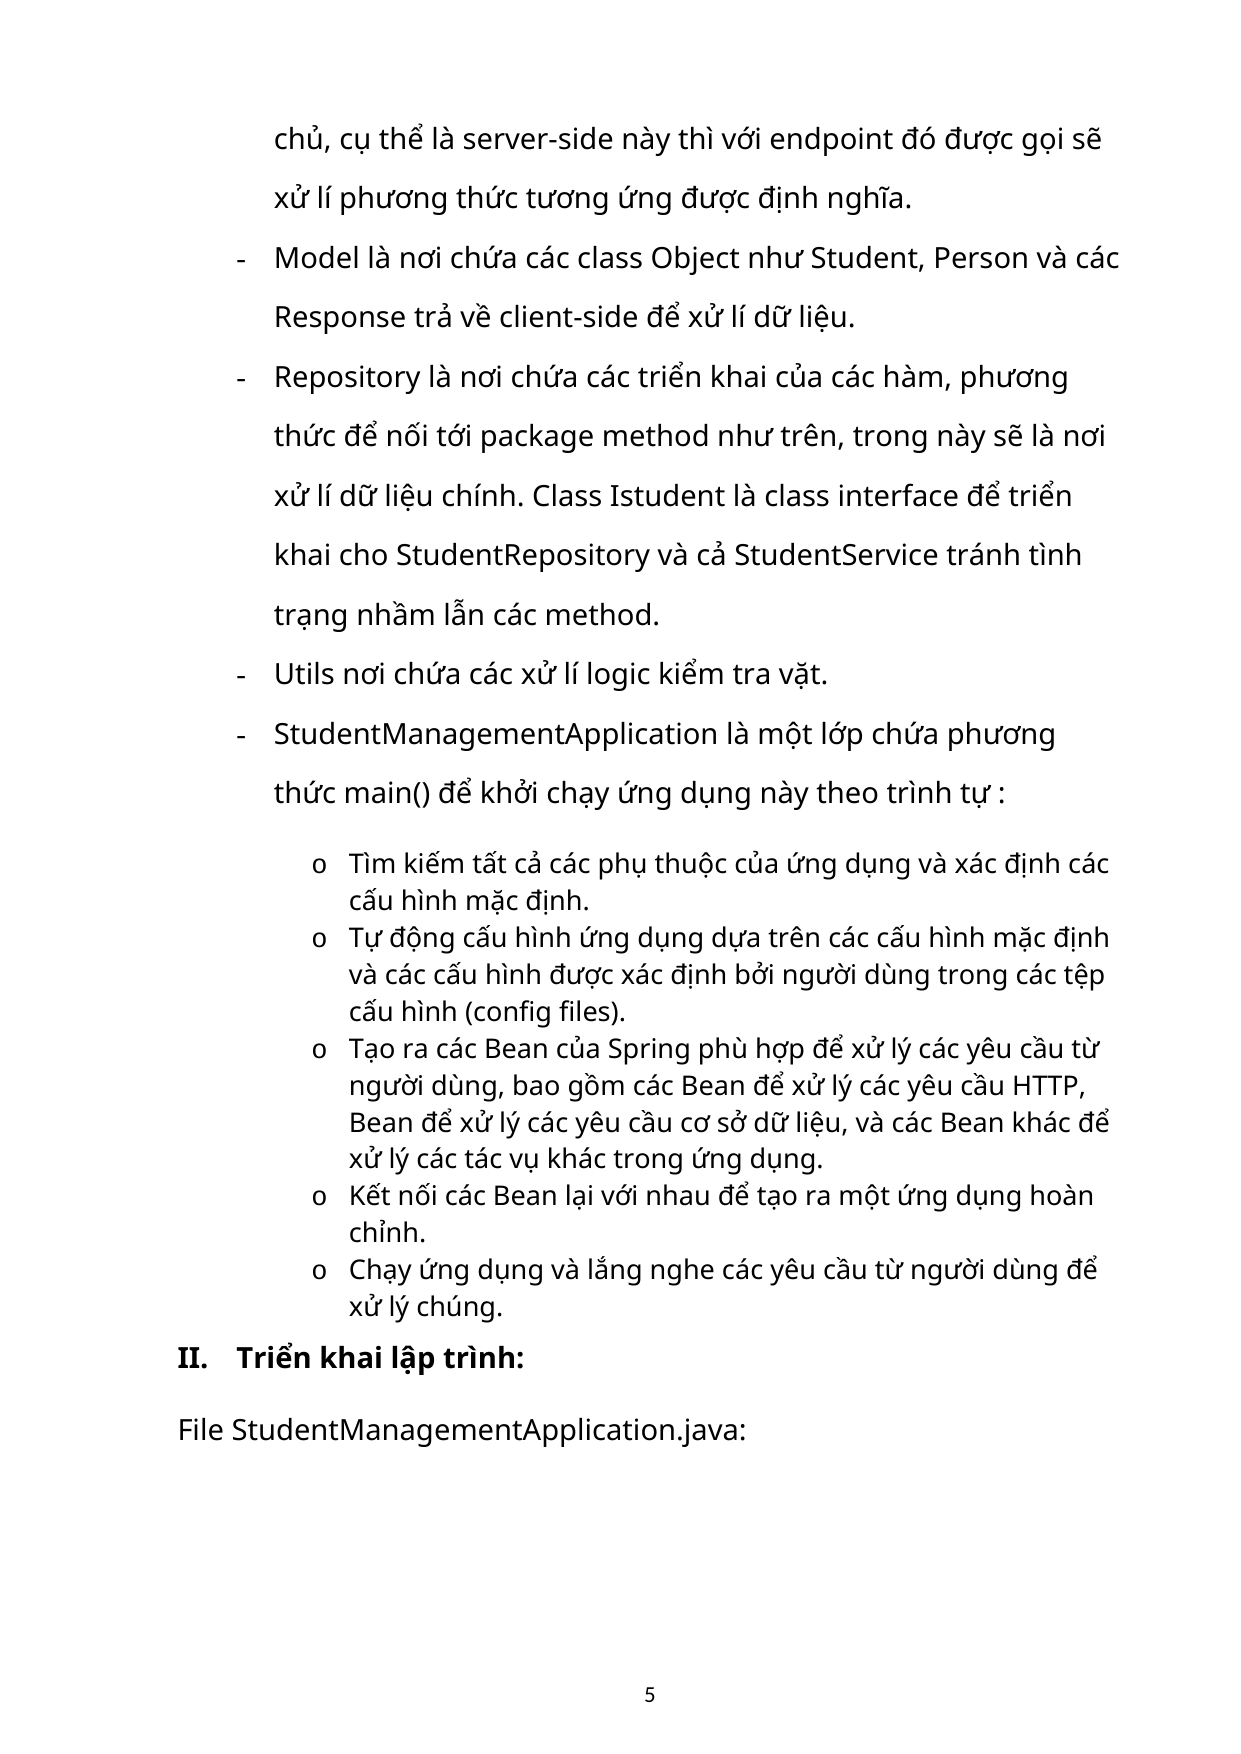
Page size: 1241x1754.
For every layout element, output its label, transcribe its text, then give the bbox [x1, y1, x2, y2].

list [236, 118, 1122, 217]
list Tìm kiếm tất cả các phụ thuộc của ứng dụng và xác định các cấu hình mặc định. [311, 844, 1122, 918]
list Chạy ứng dụng và lắng nghe các yêu cầu từ người dùng để xử lý chúng. [311, 1251, 1122, 1325]
list Tạo ra các Bean của Spring phù hợp để xử lý các yêu cầu từ người dùng, bao gồm các Bean để xử lý các yêu cầu HTTP, Bean để xử lý các yêu cầu cơ sở dữ liệu, và các Bean khác để xử lý các tác vụ khác trong ứng dụng. [311, 1029, 1122, 1177]
list Repository là nơi chứa các triển khai của các hàm, phương thức để nối tới package method như trên, trong này sẽ là nơi xử lí dữ liệu chính. Class Istudent là class interface để triển khai cho StudentRepository và cả StudentService tránh tình trạng nhầm lẫn các method. [236, 356, 1122, 634]
list Kết nối các Bean lại với nhau để tạo ra một ứng dụng hoàn chỉnh. [311, 1177, 1122, 1251]
list Triển khai lập trình: [177, 1337, 1122, 1377]
text File StudentManagementApplication.java: [177, 1409, 1122, 1449]
list StudentManagementApplication là một lớp chứa phương thức main() để khởi chạy ứng dụng này theo trình tự : [236, 713, 1122, 812]
list Model là nơi chứa các class Object như Student, Person và các Response trả về client-side để xử lí dữ liệu. [236, 237, 1122, 336]
list Utils nơi chứa các xử lí logic kiểm tra vặt. [236, 653, 1122, 693]
list Tự động cấu hình ứng dụng dựa trên các cấu hình mặc định và các cấu hình được xác định bởi người dùng trong các tệp cấu hình (config files). [311, 918, 1122, 1029]
